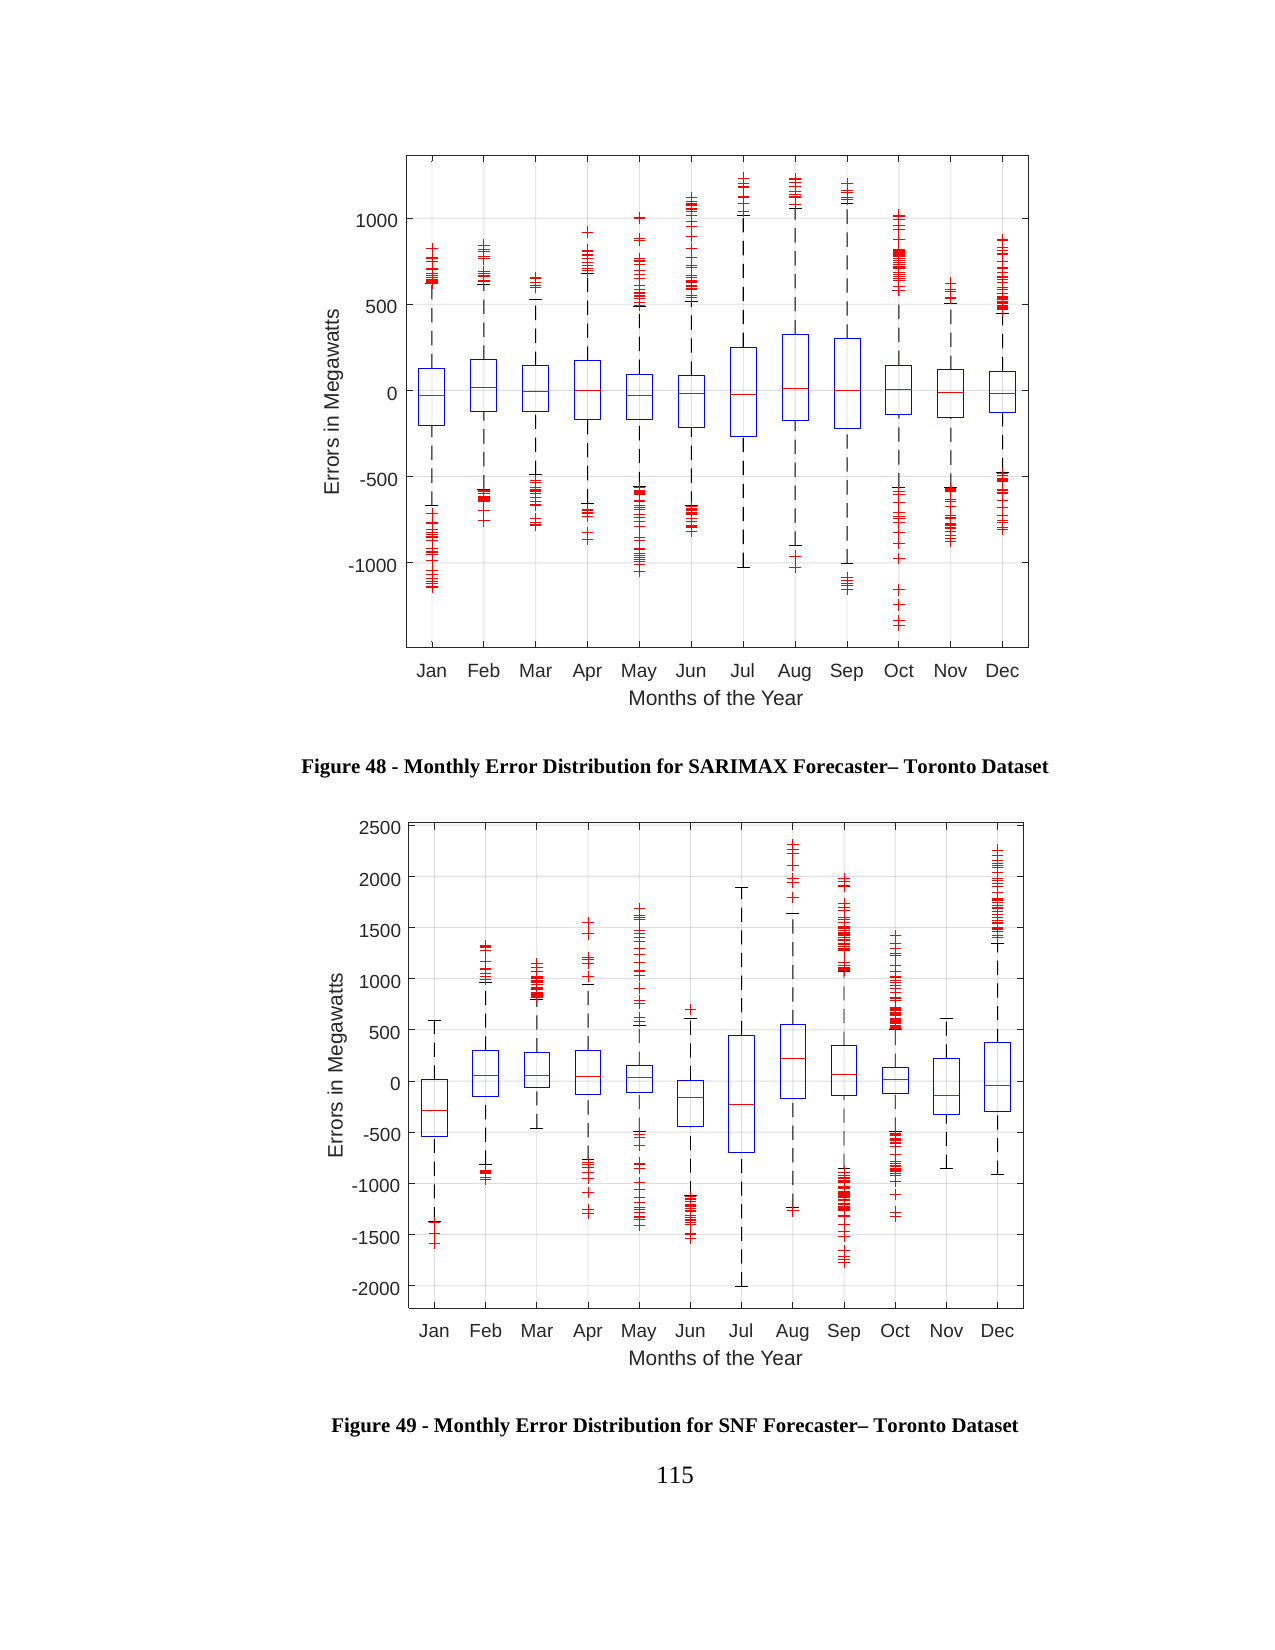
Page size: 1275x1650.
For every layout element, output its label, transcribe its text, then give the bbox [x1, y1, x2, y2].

text Figure 48 - Monthly Error Distribution for SARIMAX Forecaster– Toronto Dataset [225, 754, 1125, 778]
text Figure 49 - Monthly Error Distribution for SNF Forecaster– Toronto Dataset [225, 1413, 1125, 1437]
